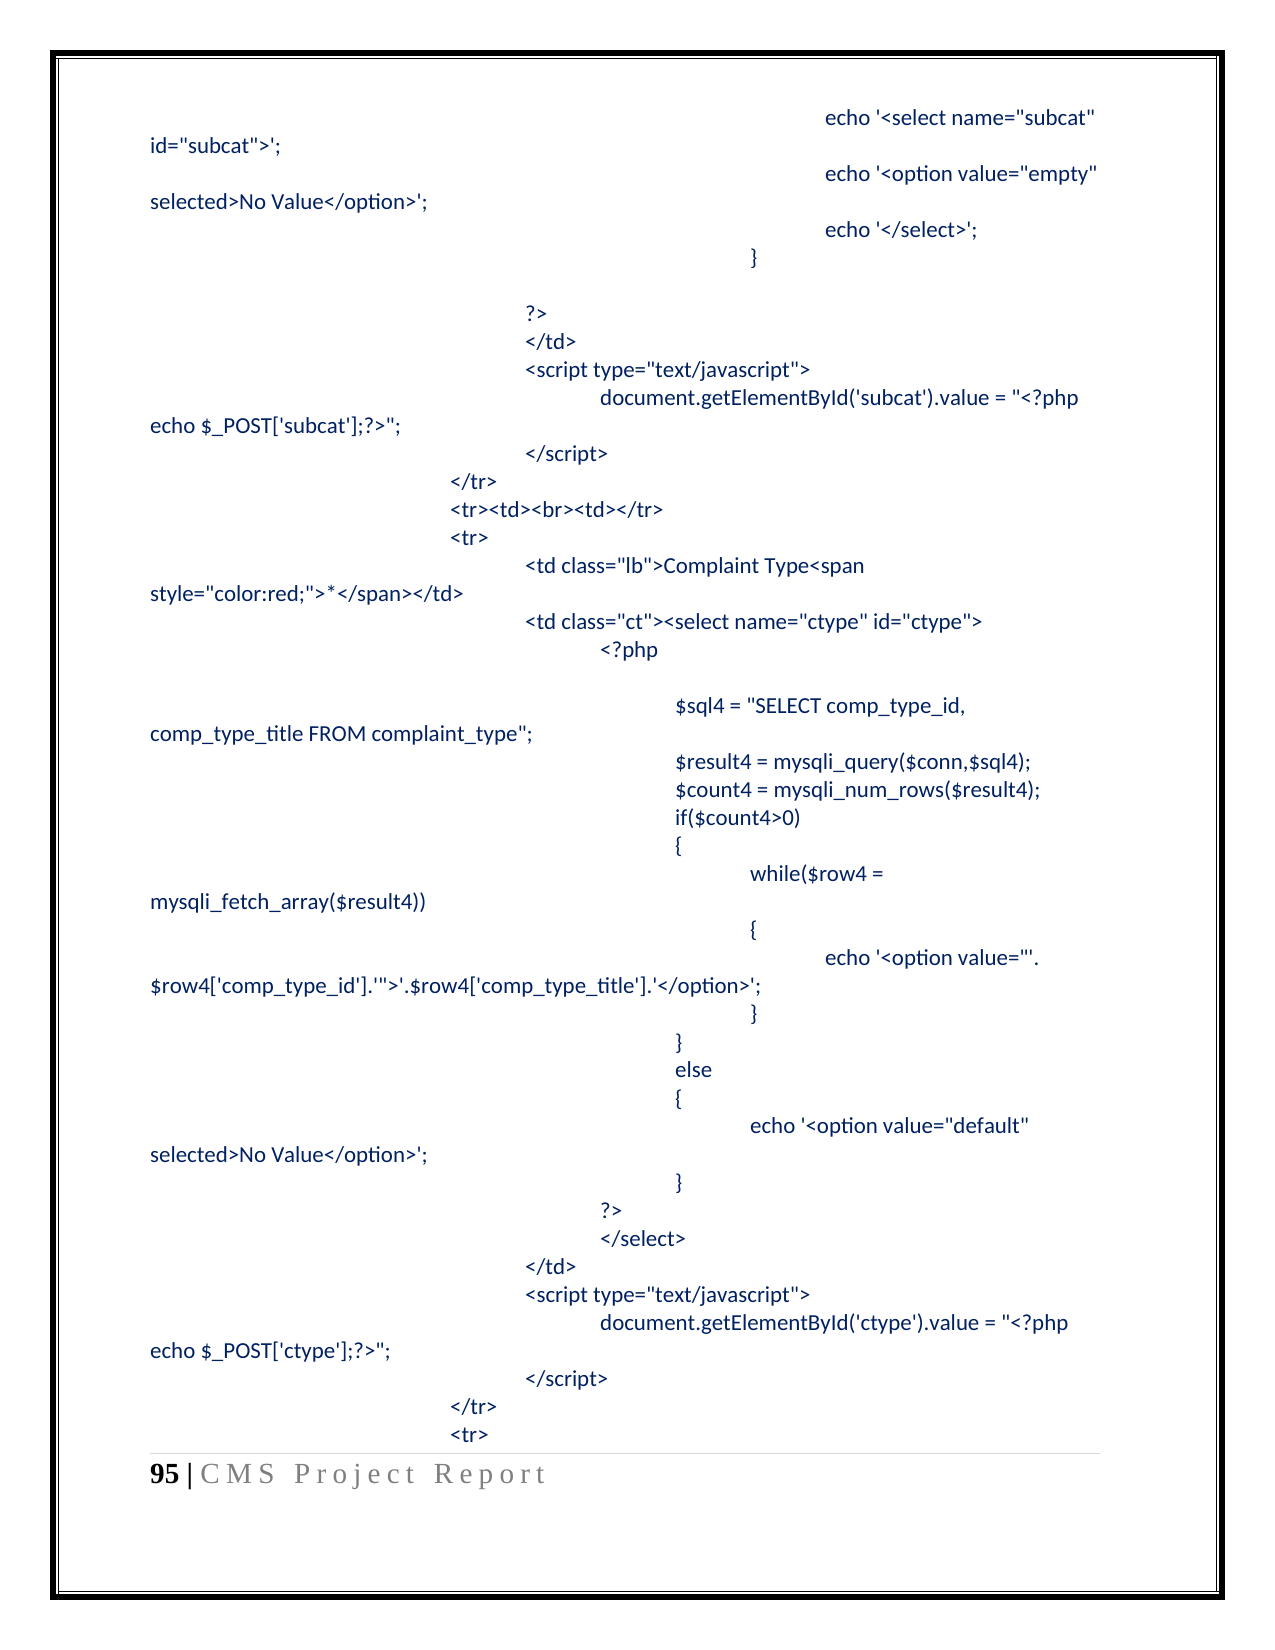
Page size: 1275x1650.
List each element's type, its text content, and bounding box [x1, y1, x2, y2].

text document.getElementById('ctype').value = "<?php echo $_POST['ctype'];?>"; [150, 1308, 1100, 1364]
text </td> [150, 1252, 1100, 1280]
text } [150, 1168, 1100, 1196]
text ?> [150, 299, 1100, 327]
text <tr><td><br><td></tr> [150, 495, 1100, 523]
text <script type="text/javascript"> [150, 355, 1100, 383]
text </td> [150, 327, 1100, 355]
text <script type="text/javascript"> [150, 1280, 1100, 1308]
text echo '<option value="default" selected>No Value</option>'; [150, 1112, 1100, 1168]
text <tr> [150, 1420, 1100, 1448]
text </script> [150, 439, 1100, 467]
text { [150, 831, 1100, 859]
text echo '<select name="subcat" id="subcat">'; [150, 103, 1100, 159]
text echo '</select>'; [150, 215, 1100, 243]
text <?php [150, 635, 1100, 663]
text { [150, 1084, 1100, 1112]
text $result4 = mysqli_query($conn,$sql4); [150, 747, 1100, 775]
text echo '<option value="empty" selected>No Value</option>'; [150, 159, 1100, 215]
text } [150, 999, 1100, 1028]
text if($count4>0) [150, 803, 1100, 831]
text $sql4 = "SELECT comp_type_id, comp_type_title FROM complaint_type"; [150, 691, 1100, 747]
text </script> [150, 1364, 1100, 1392]
text </tr> [150, 467, 1100, 495]
text </select> [150, 1224, 1100, 1252]
text while($row4 = mysqli_fetch_array($result4)) [150, 859, 1100, 916]
text echo '<option value="'.$row4['comp_type_id'].'">'.$row4['comp_type_title'].'</option>'; [150, 943, 1100, 999]
text else [150, 1056, 1100, 1084]
text <td class="ct"><select name="ctype" id="ctype"> [150, 607, 1100, 635]
text <td class="lb">Complaint Type<span style="color:red;">*</span></td> [150, 551, 1100, 607]
text </tr> [150, 1392, 1100, 1420]
text document.getElementById('subcat').value = "<?php echo $_POST['subcat'];?>"; [150, 383, 1100, 439]
text { [150, 916, 1100, 943]
text <tr> [150, 523, 1100, 551]
text } [150, 1028, 1100, 1056]
text $count4 = mysqli_num_rows($result4); [150, 775, 1100, 803]
text } [150, 243, 1100, 271]
text ?> [150, 1196, 1100, 1224]
